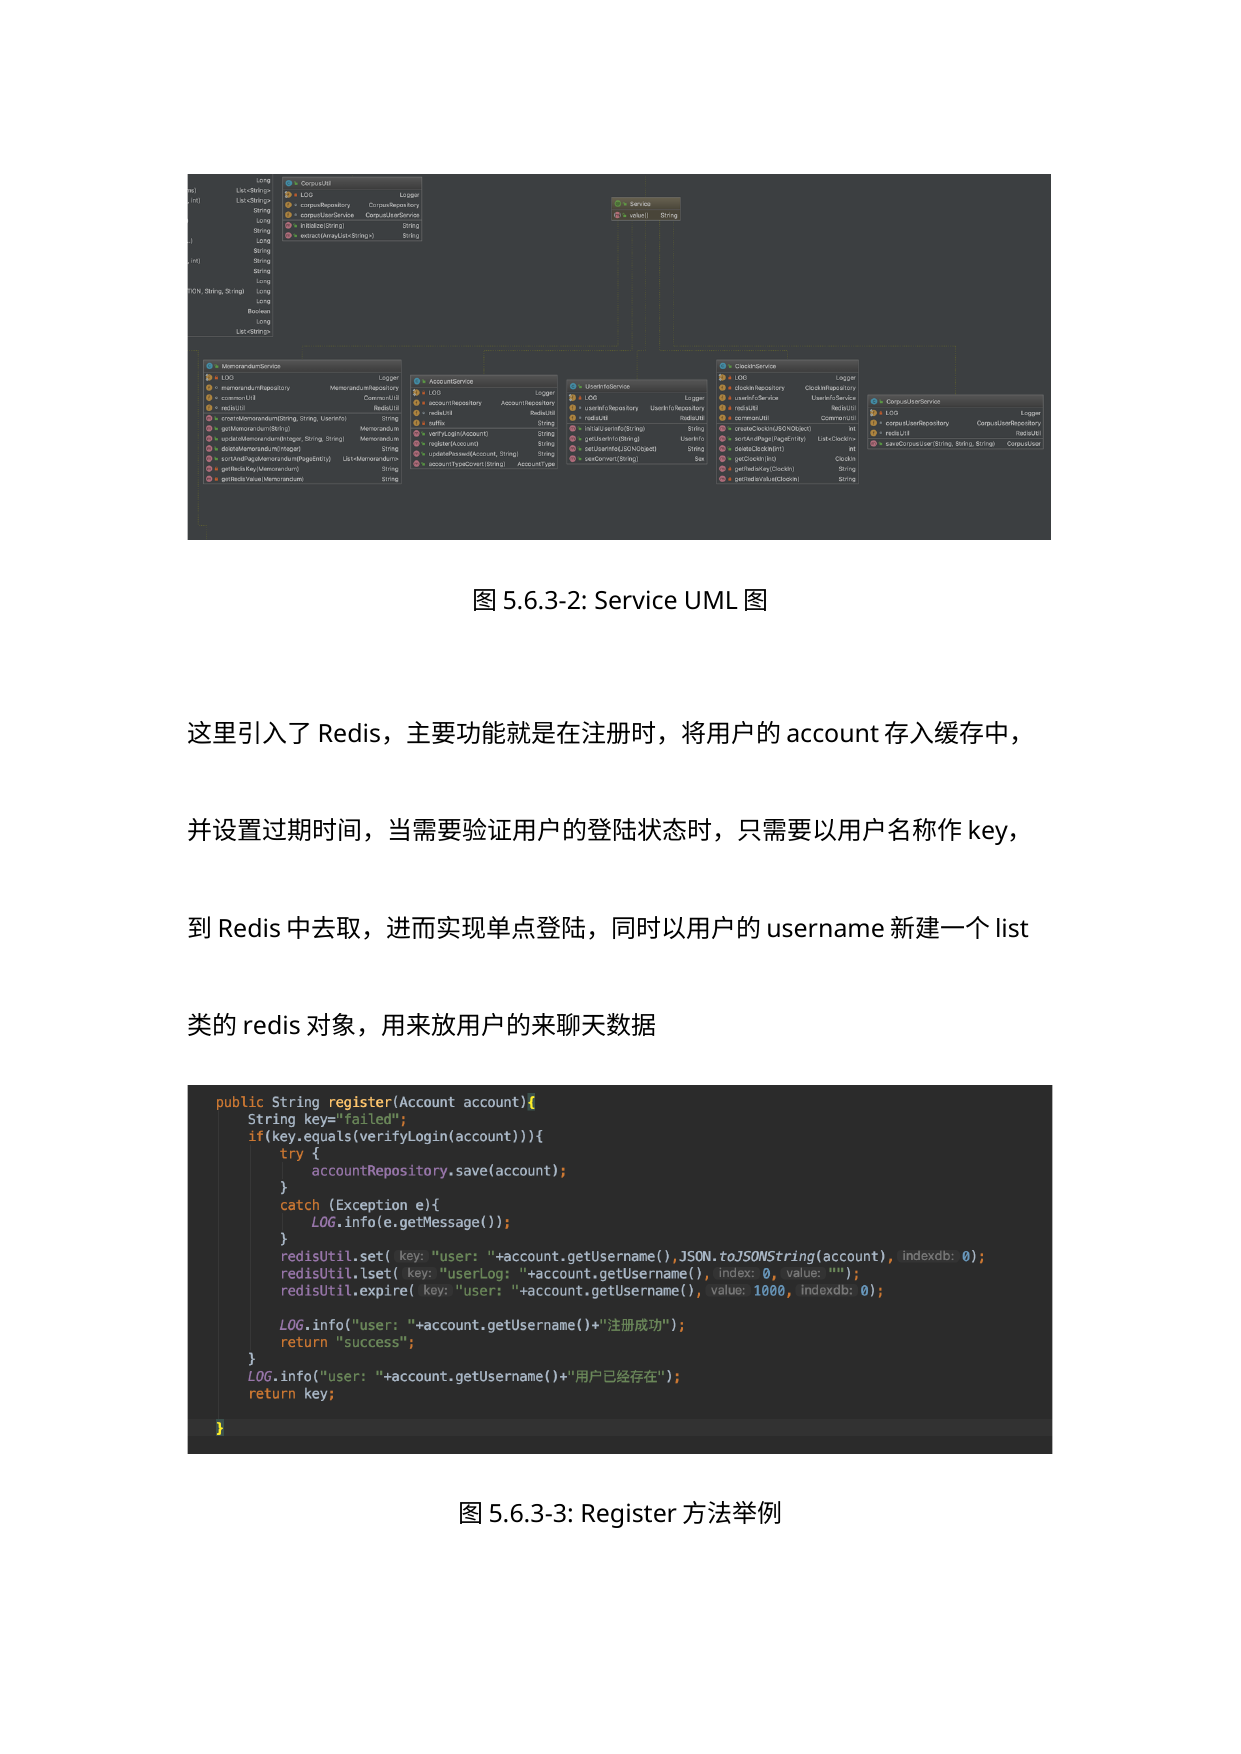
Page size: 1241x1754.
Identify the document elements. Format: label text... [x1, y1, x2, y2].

text 这里引入了Redis，主要功能就是在注册时，将用户的account存入缓存中，并设置过期时间，当需要验证用户的登陆状态时，只需要以用户名称作key，到Redis中去取，进而实现单点登陆，同时以用户的username新建一个list类的redis对象，用来放用户的来聊天数据 [187, 699, 1053, 1056]
picture [187, 1085, 1053, 1454]
text 图5.6.3-2: Service UML图 [187, 566, 1053, 631]
text 图5.6.3-3: Register方法举例 [187, 1479, 1053, 1544]
picture [187, 174, 1051, 540]
